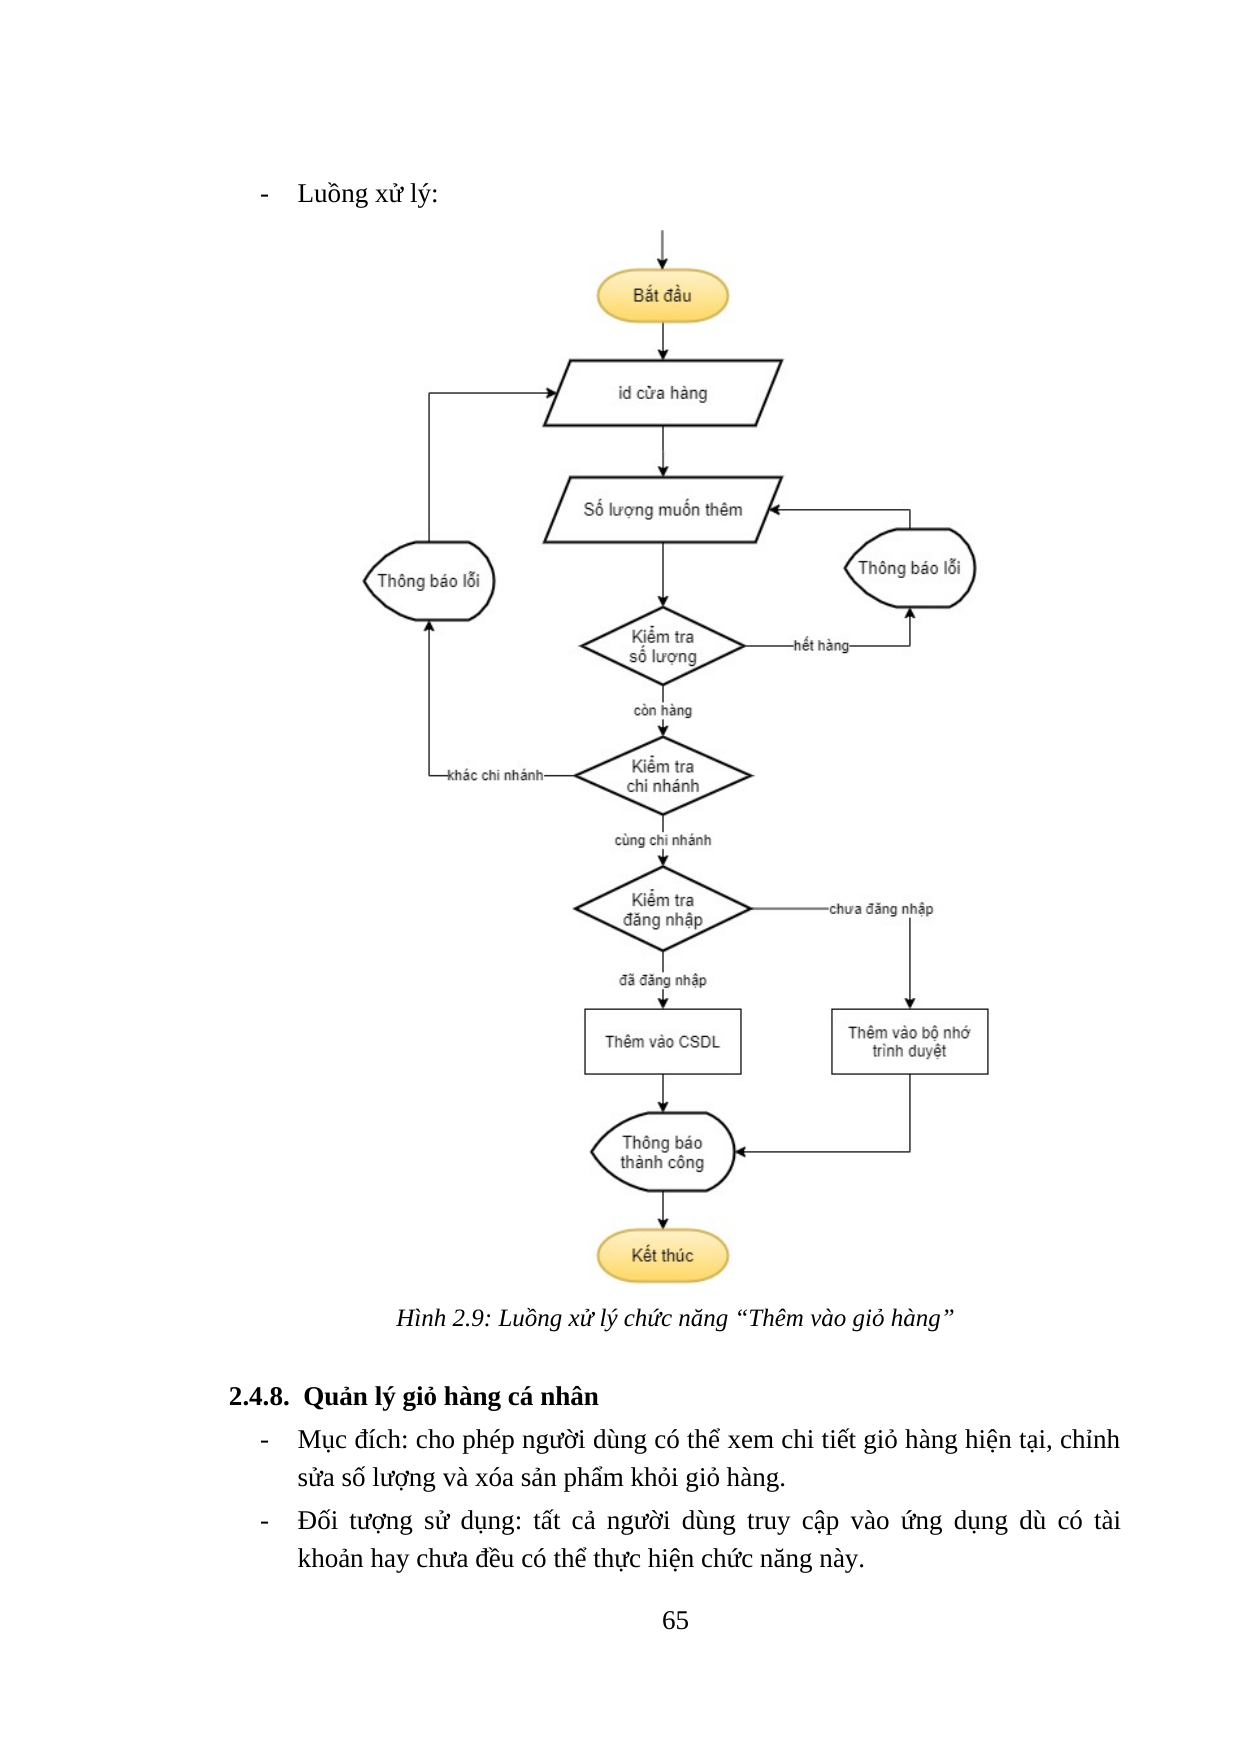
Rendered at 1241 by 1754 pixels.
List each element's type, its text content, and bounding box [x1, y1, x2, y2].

list Đối tượng sử dụng: tất cả người dùng truy cập vào ứng dụng dù có tài khoản hay chưa đều có thể thực hiện chức năng này. [260, 1504, 1122, 1573]
text Hình 2.9: Luồng xử lý chức năng “Thêm vào giỏ hàng” [229, 1303, 1122, 1332]
subtitle Quản lý giỏ hàng cá nhân [229, 1380, 1122, 1411]
picture [361, 220, 989, 1285]
list Mục đích: cho phép người dùng có thể xem chi tiết giỏ hàng hiện tại, chỉnh sửa số lượng và xóa sản phẩm khỏi giỏ hàng. [260, 1424, 1122, 1492]
list Luồng xử lý: [260, 177, 1122, 208]
